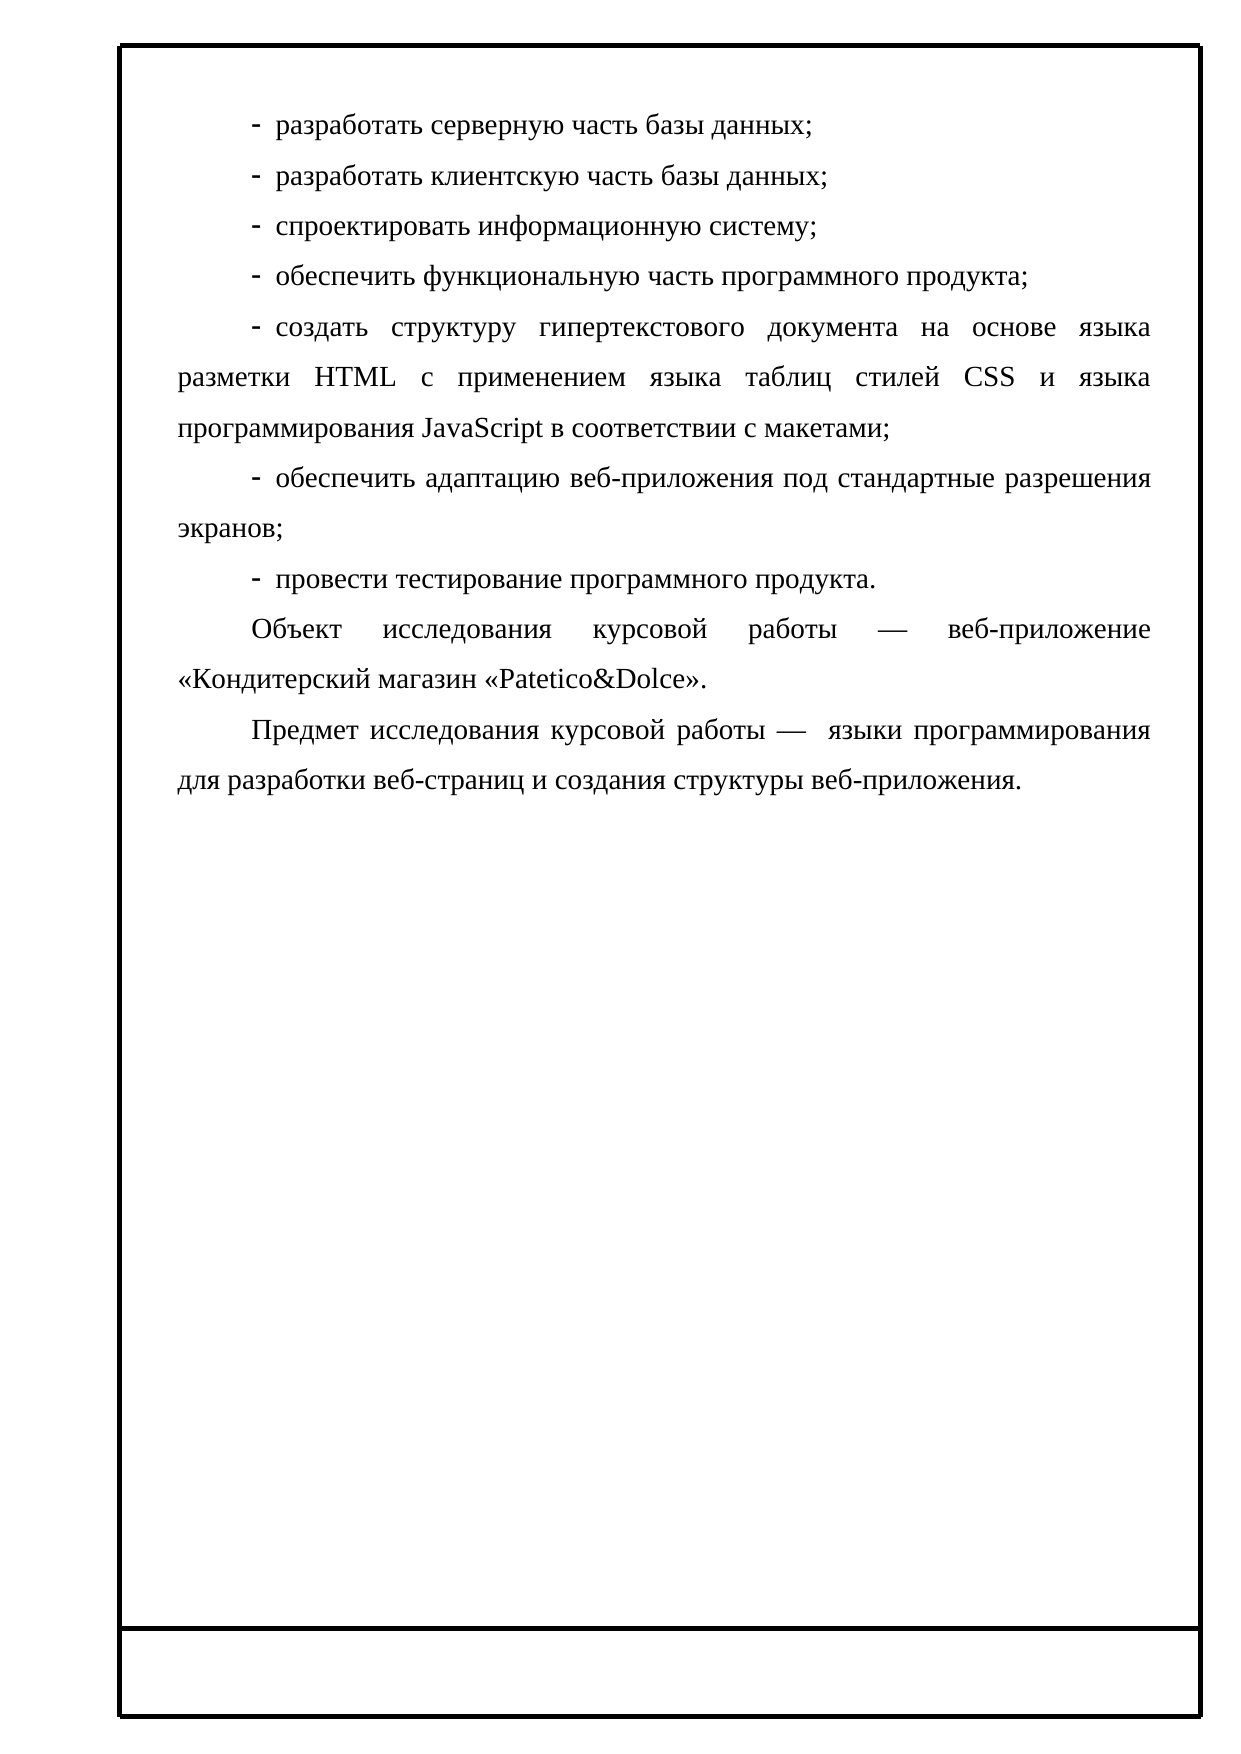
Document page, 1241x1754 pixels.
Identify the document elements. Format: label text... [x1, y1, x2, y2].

text Предмет исследования курсовой работы — языки программирования для разработки веб-страниц и создания структуры веб-приложения. [177, 712, 1152, 796]
list разработать клиентскую часть базы данных; [177, 158, 1152, 191]
list разработать серверную часть базы данных; [177, 107, 1152, 141]
list обеспечить функциональную часть программного продукта; [177, 258, 1152, 292]
list создать структуру гипертекстового документа на основе языка разметки HTML с применением языка таблиц стилей CSS и языка программирования JavaScript в соответствии с макетами; [177, 309, 1152, 443]
list спроектировать информационную систему; [177, 208, 1152, 242]
list обеспечить адаптацию веб-приложения под стандартные разрешения экранов; [177, 460, 1152, 544]
list провести тестирование программного продукта. [177, 561, 1152, 594]
text Объект исследования курсовой работы — веб-приложение «Кондитерский магазин «Patetico&Dolce». [177, 611, 1152, 695]
